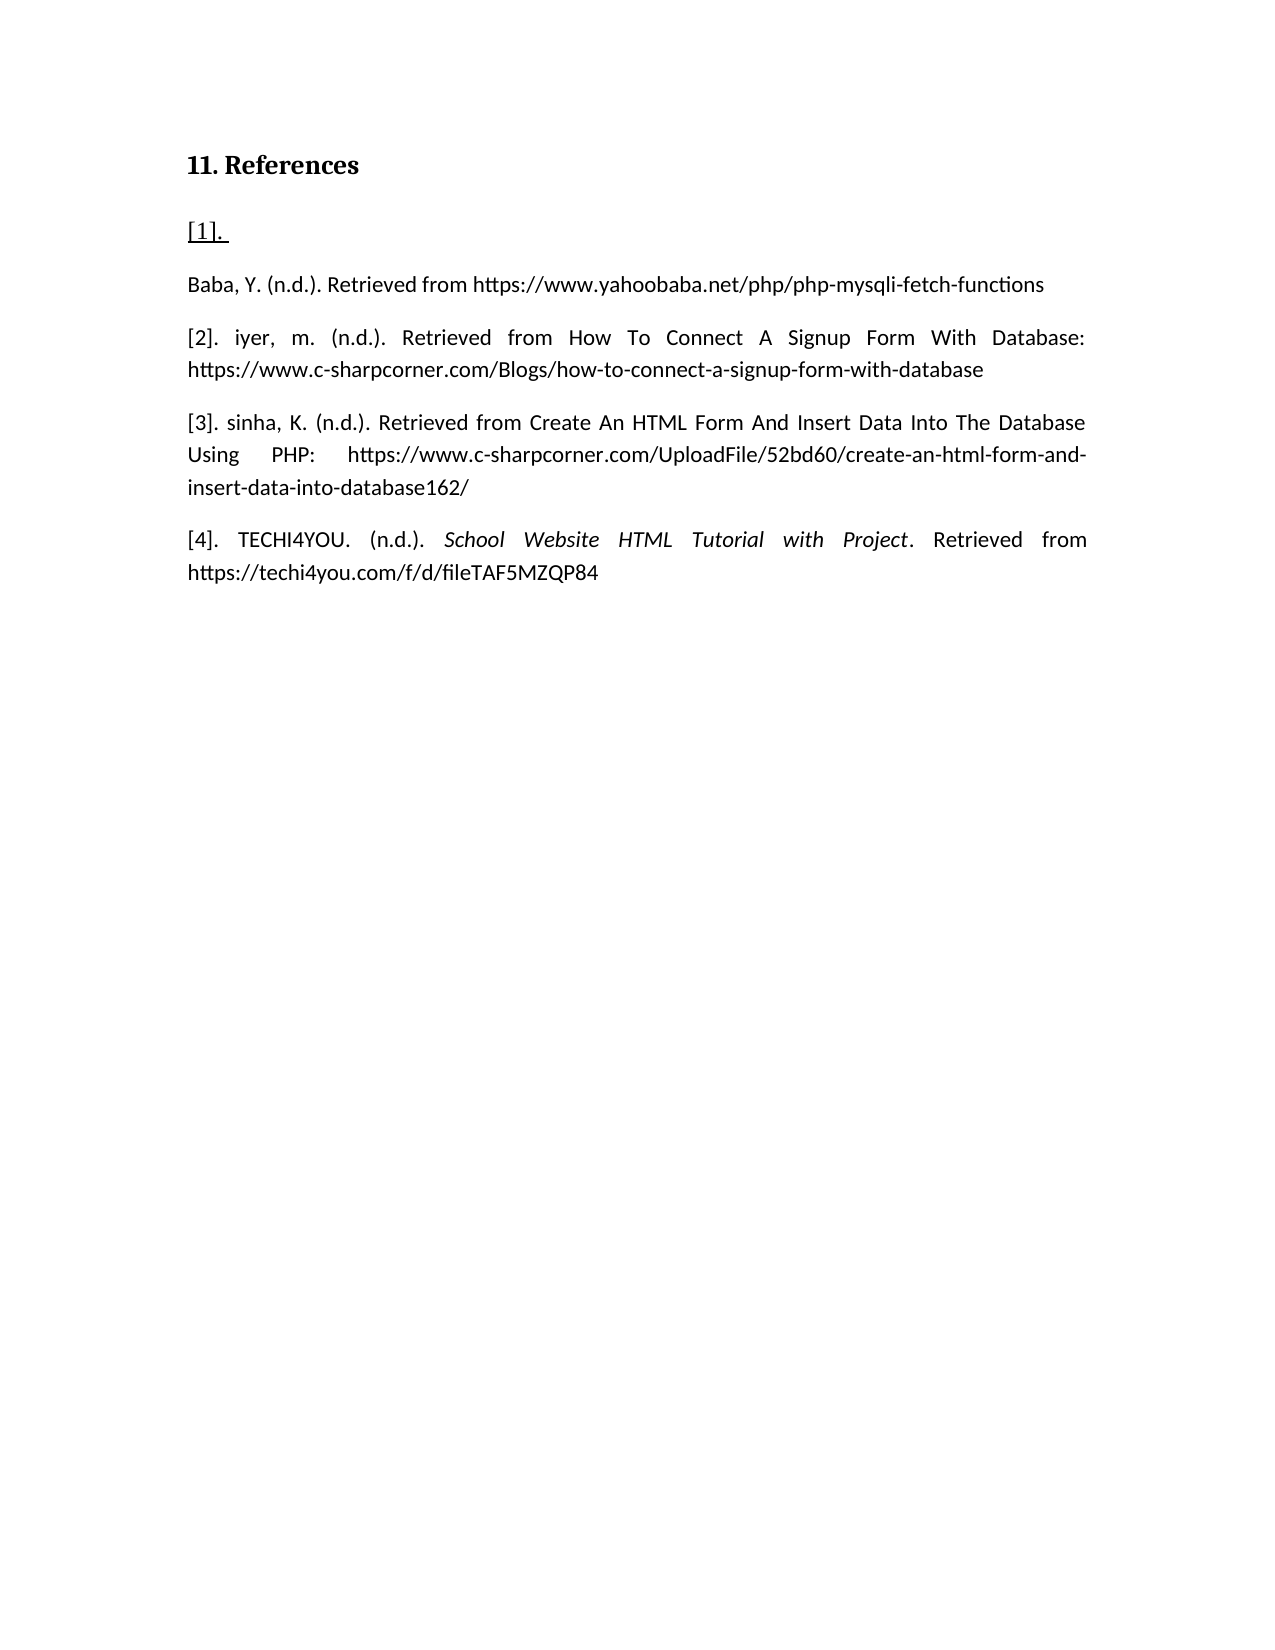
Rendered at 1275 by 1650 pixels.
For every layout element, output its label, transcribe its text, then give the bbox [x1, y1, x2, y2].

text [4]. TECHI4YOU. (n.d.). School Website HTML Tutorial with Project. Retrieved from https://techi4you.com/f/d/fileTAF5MZQP84 [187, 526, 1087, 586]
text [2]. iyer, m. (n.d.). Retrieved from How To Connect A Signup Form With Database: https://www.c-sharpcorner.com/Blogs/how-to-connect-a-signup-form-with-database [187, 323, 1087, 383]
text [3]. sinha, K. (n.d.). Retrieved from Create An HTML Form And Insert Data Into The Database Using PHP: https://www.c-sharpcorner.com/UploadFile/52bd60/create-an-html-form-and-insert-data-into-database162/ [187, 408, 1087, 501]
text [1]. Baba, Y. (n.d.). Retrieved from https://www.yahoobaba.net/php/php-mysqli-fetch-functions [187, 216, 1087, 245]
subtitle 11. References [187, 150, 1087, 181]
